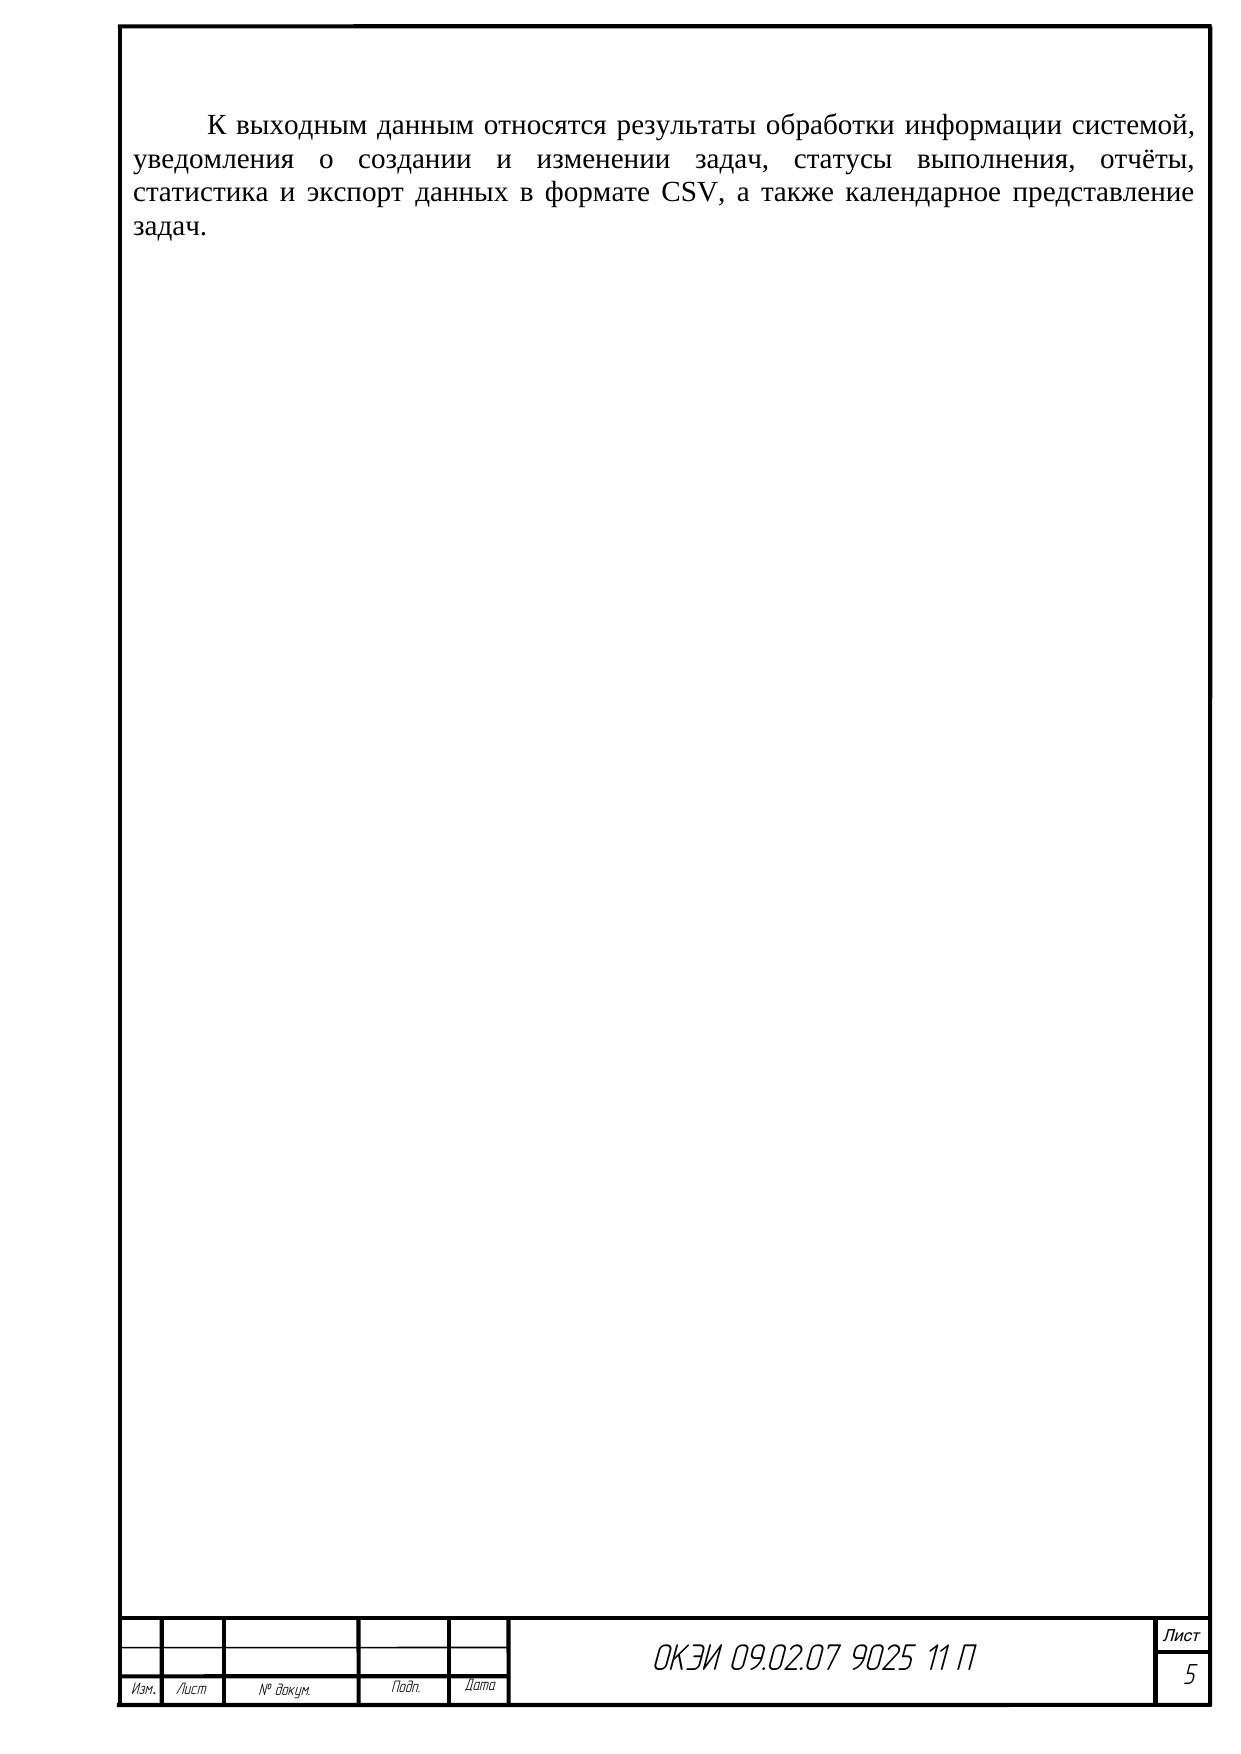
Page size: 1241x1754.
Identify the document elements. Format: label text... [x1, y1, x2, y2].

text К выходным данным относятся результаты обработки информации системой, уведомления о создании и изменении задач, статусы выполнения, отчёты, статистика и экспорт данных в формате CSV, а также календарное представление задач. [133, 107, 1196, 242]
